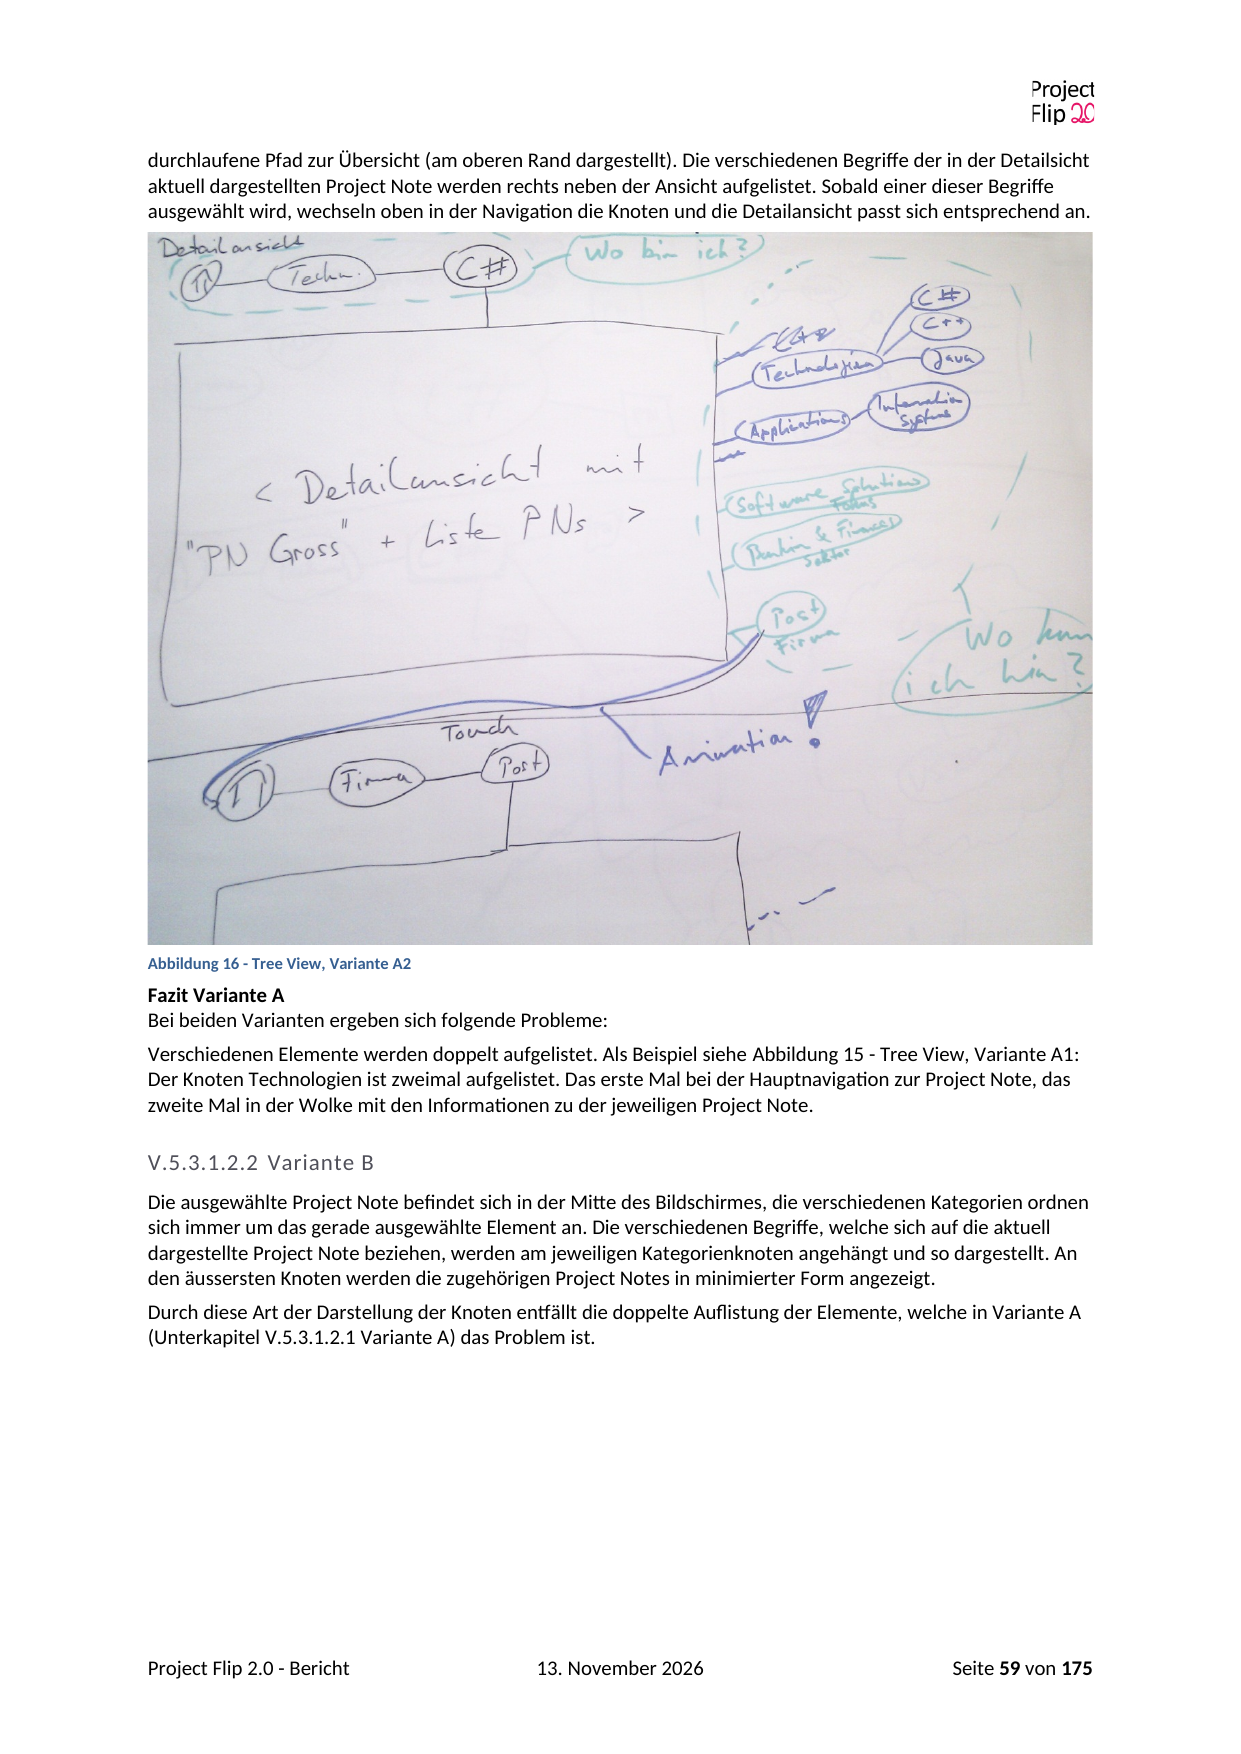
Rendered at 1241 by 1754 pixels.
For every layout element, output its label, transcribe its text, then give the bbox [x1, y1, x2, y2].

picture [147, 232, 1093, 945]
picture [1081, 79, 1097, 124]
text Verschiedenen Elemente werden doppelt aufgelistet. Als Beispiel siehe Abbildung 15 - Tree View, Variante A1: Der Knoten Technologien ist zweimal aufgelistet. Das erste Mal bei der Hauptnavigation zur Project Note, das zweite Mal in der Wolke mit den Informationen zu der jeweiligen Project Note. [148, 1041, 1093, 1117]
subtitle Variante B [148, 1148, 1093, 1177]
text Abbildung 16 - Tree View, Variante A2 [148, 953, 1093, 973]
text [148, 148, 1093, 224]
text Durch diese Art der Darstellung der Knoten entfällt die doppelte Auflistung der Elemente, welche in Variante A (Unterkapitel V.5.3.1.2.1 Variante A) das Problem ist. [148, 1299, 1093, 1350]
text Fazit Variante A Bei beiden Varianten ergeben sich folgende Probleme: [148, 982, 1093, 1033]
text Die ausgewählte Project Note befindet sich in der Mitte des Bildschirmes, die verschiedenen Kategorien ordnen sich immer um das gerade ausgewählte Element an. Die verschiedenen Begriffe, welche sich auf die aktuell dargestellte Project Note beziehen, werden am jeweiligen Kategorienknoten angehängt und so dargestellt. An den äussersten Knoten werden die zugehörigen Project Notes in minimierter Form angezeigt. [148, 1189, 1093, 1291]
